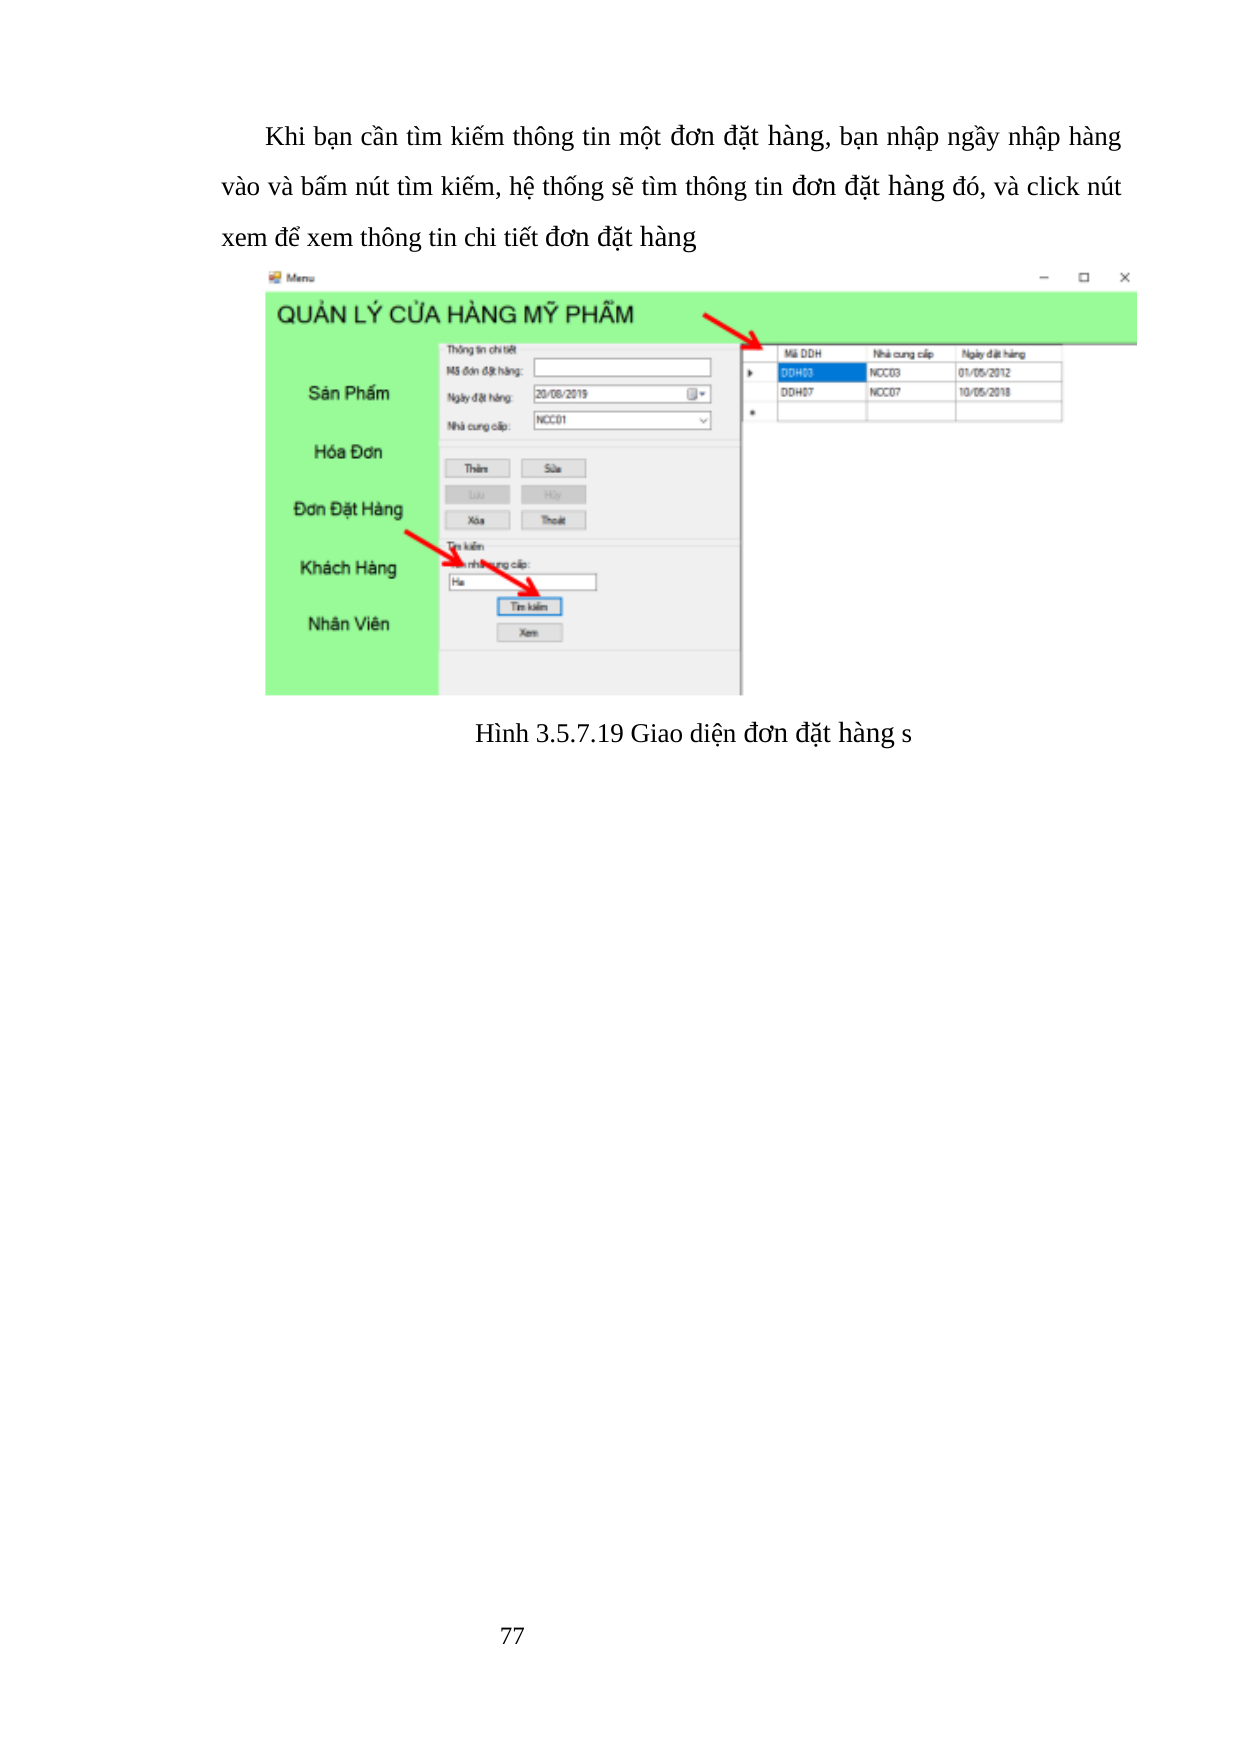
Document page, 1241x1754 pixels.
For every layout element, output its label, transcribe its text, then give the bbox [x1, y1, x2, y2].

list Hình 3.5.7.19 Giao diện đơn đặt hàng s [221, 715, 1122, 749]
picture [264, 269, 1137, 701]
list Khi bạn cần tìm kiếm thông tin một đơn đặt hàng, bạn nhập ngầy nhập hàng vào và bấm nút tìm kiếm, hệ thống sẽ tìm thông tin đơn đặt hàng đó, và click nút xem để xem thông tin chi tiết đơn đặt hàng [221, 118, 1122, 252]
